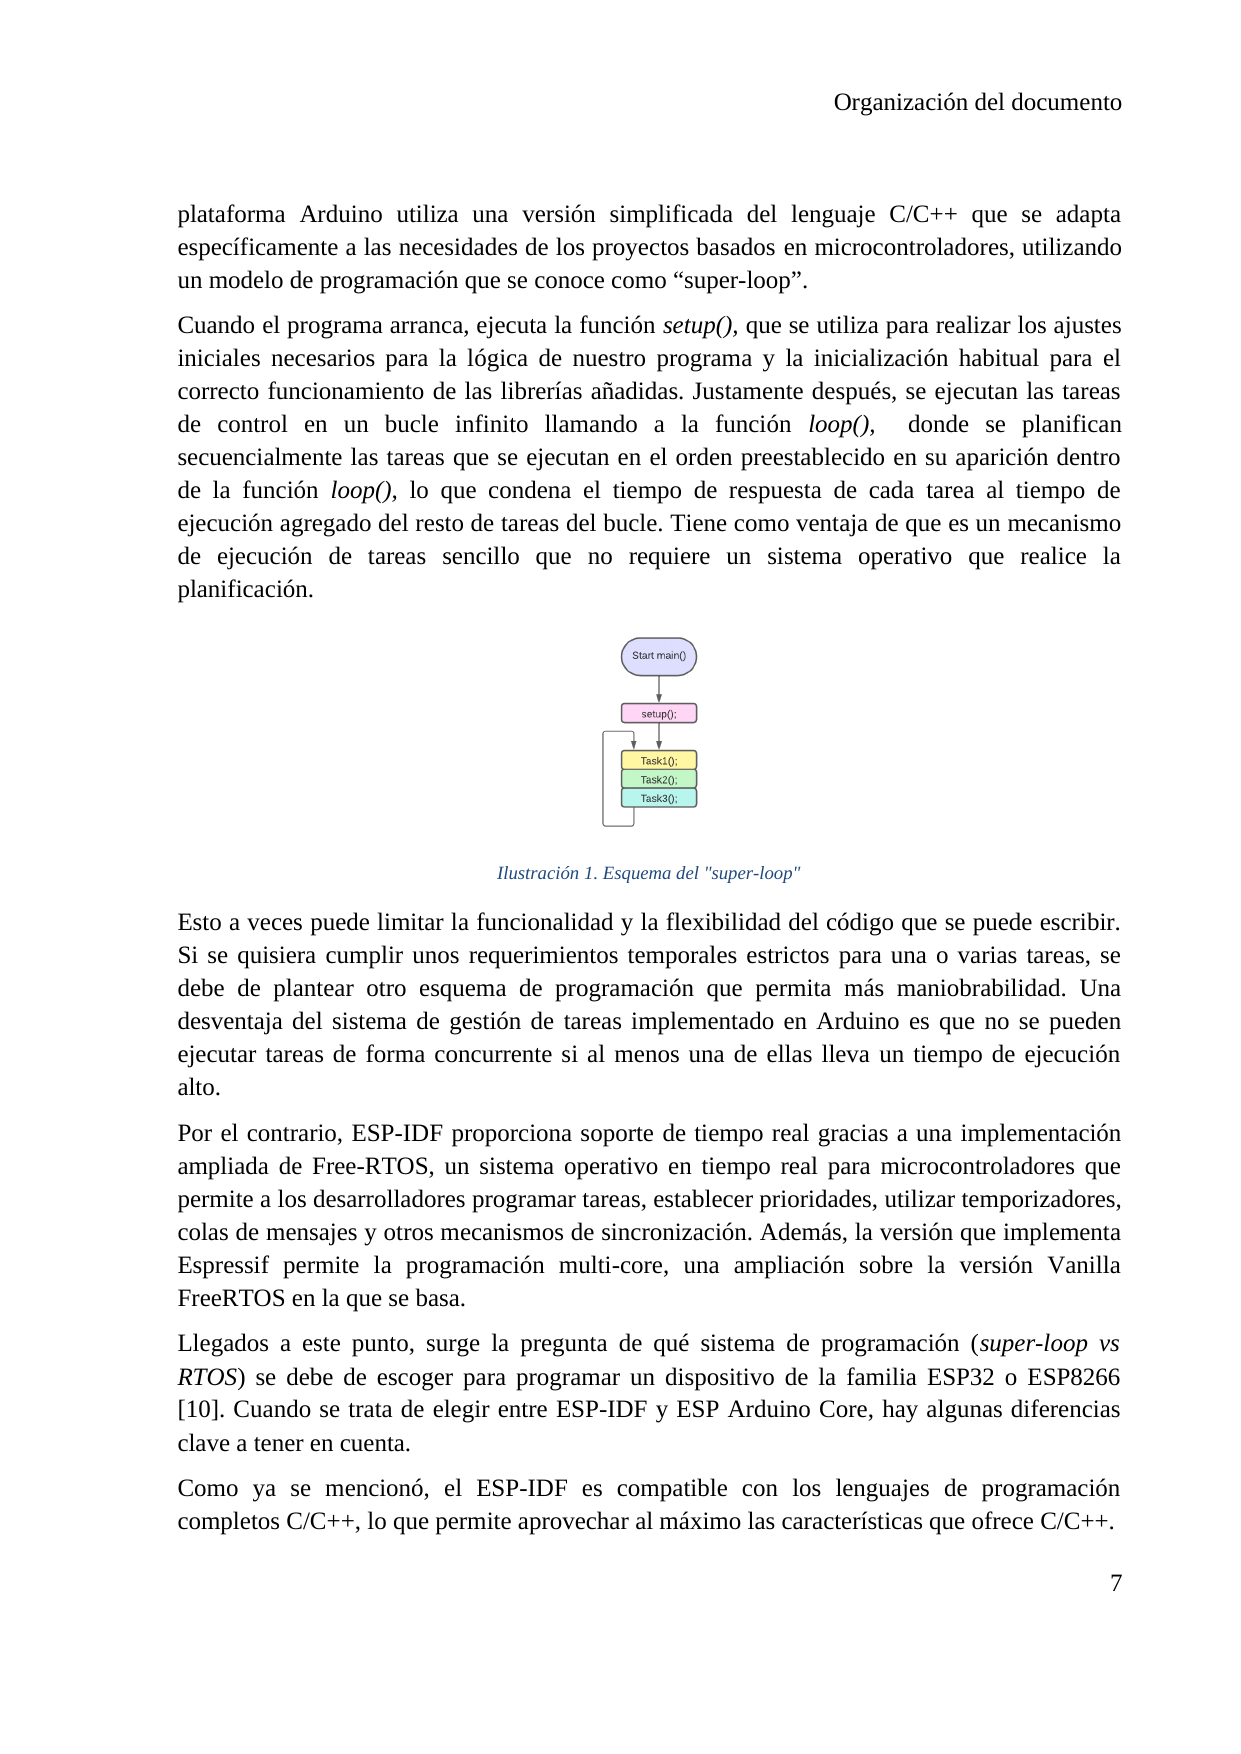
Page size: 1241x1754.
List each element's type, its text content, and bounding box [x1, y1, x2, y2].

text Llegados a este punto, surge la pregunta de qué sistema de programación (super-loop vs RTOS) se debe de escoger para programar un dispositivo de la familia ESP32 o ESP8266 [10]. Cuando se trata de elegir entre ESP-IDF y ESP Arduino Core, hay algunas diferencias clave a tener en cuenta. [177, 1328, 1122, 1456]
picture [584, 620, 715, 845]
text Esto a veces puede limitar la funcionalidad y la flexibilidad del código que se puede escribir. Si se quisiera cumplir unos requerimientos temporales estrictos para una o varias tareas, se debe de plantear otro esquema de programación que permita más maniobrabilidad. Una desventaja del sistema de gestión de tareas implementado en Arduino es que no se pueden ejecutar tareas de forma concurrente si al menos una de ellas lleva un tiempo de ejecución alto. [177, 907, 1122, 1101]
text Ilustración 1. Esquema del "super-loop" [177, 862, 1122, 883]
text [177, 199, 1122, 293]
text Cuando el programa arranca, ejecuta la función setup(), que se utiliza para realizar los ajustes iniciales necesarios para la lógica de nuestro programa y la inicialización habitual para el correcto funcionamiento de las librerías añadidas. Justamente después, se ejecutan las tareas de control en un bucle infinito llamando a la función loop(), donde se planifican secuencialmente las tareas que se ejecutan en el orden preestablecido en su aparición dentro de la función loop(), lo que condena el tiempo de respuesta de cada tarea al tiempo de ejecución agregado del resto de tareas del bucle. Tiene como ventaja de que es un mecanismo de ejecución de tareas sencillo que no requiere un sistema operativo que realice la planificación. [177, 310, 1122, 603]
text Como ya se mencionó, el ESP-IDF es compatible con los lenguajes de programación completos C/C++, lo que permite aprovechar al máximo las características que ofrece C/C++. [177, 1473, 1122, 1535]
text Por el contrario, ESP-IDF proporciona soporte de tiempo real gracias a una implementación ampliada de Free-RTOS, un sistema operativo en tiempo real para microcontroladores que permite a los desarrolladores programar tareas, establecer prioridades, utilizar temporizadores, colas de mensajes y otros mecanismos de sincronización. Además, la versión que implementa Espressif permite la programación multi-core, una ampliación sobre la versión Vanilla FreeRTOS en la que se basa. [177, 1118, 1122, 1312]
